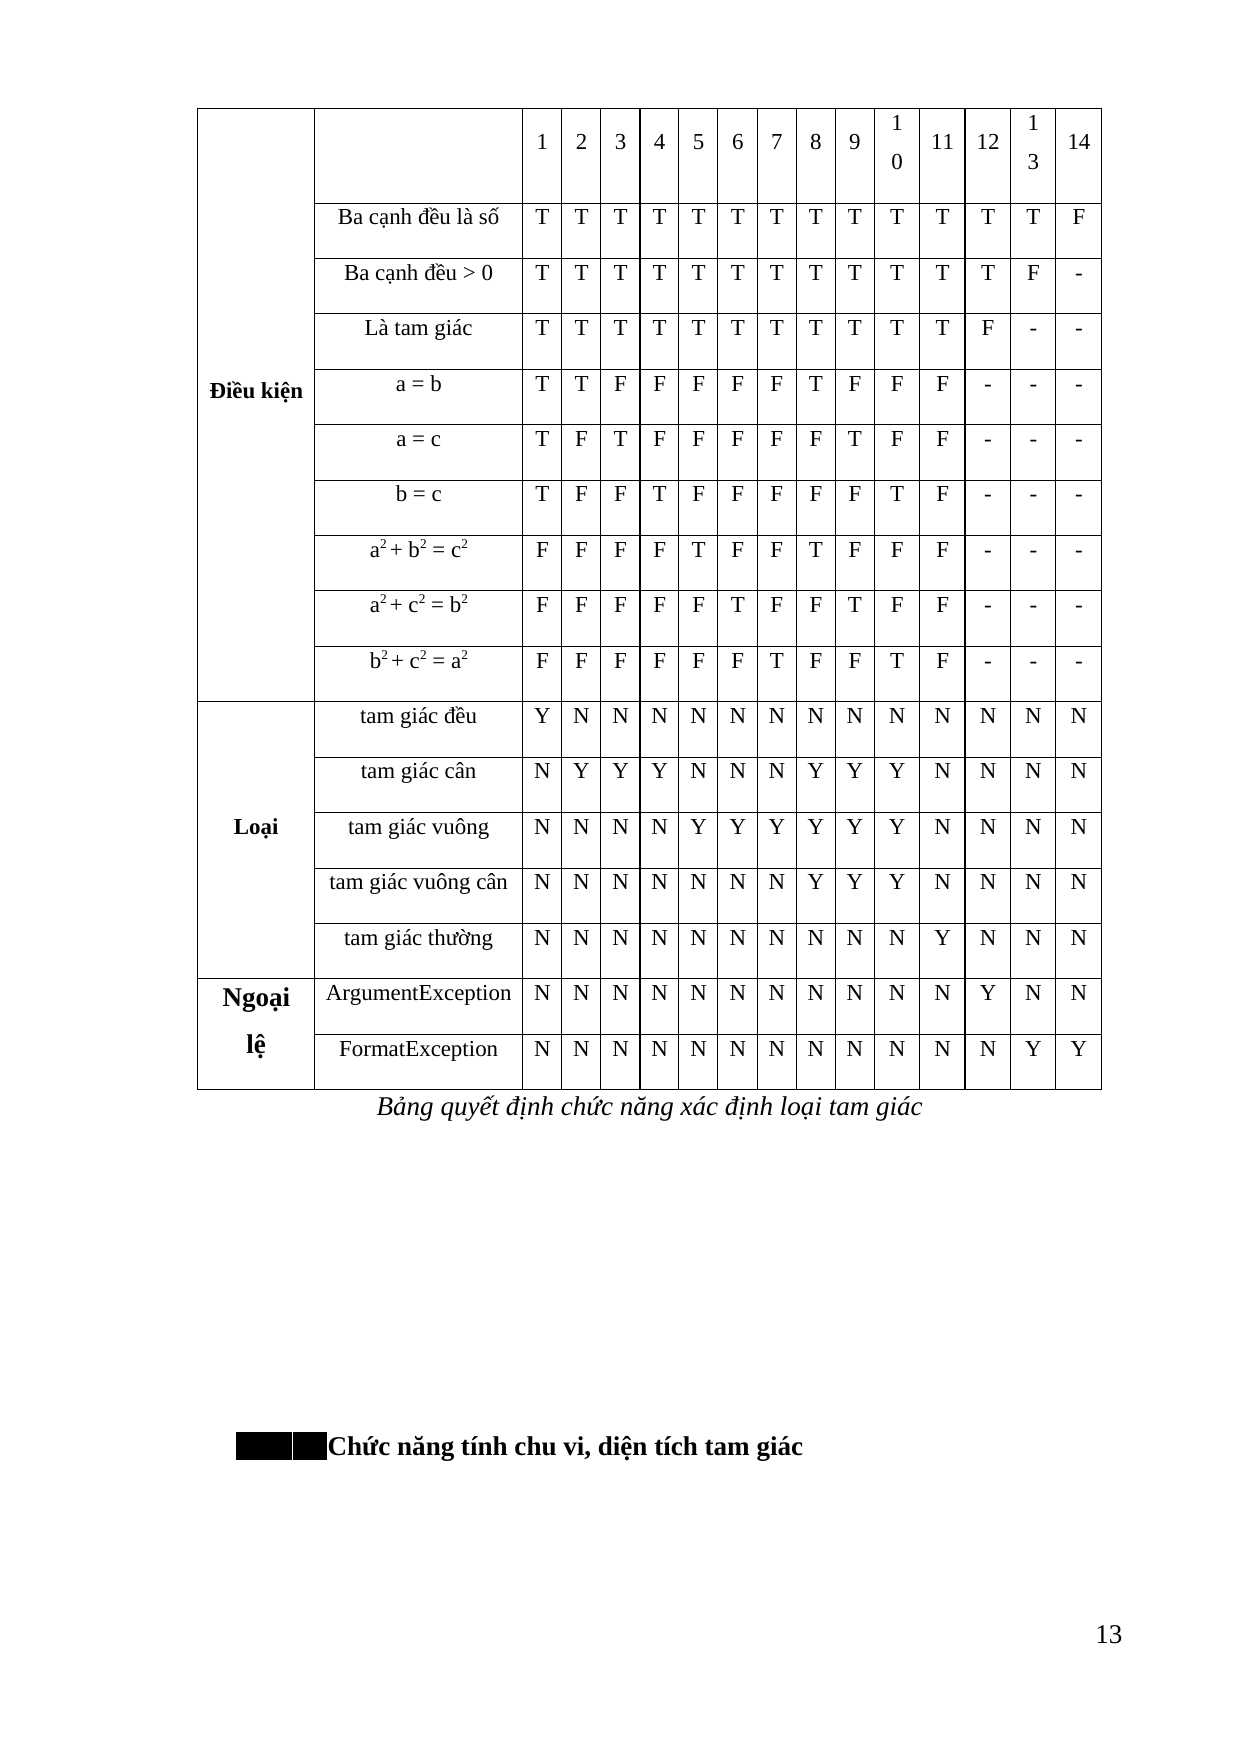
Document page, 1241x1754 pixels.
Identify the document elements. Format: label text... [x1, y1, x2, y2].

table_cell Y [1011, 1035, 1055, 1089]
table_cell - [1056, 591, 1101, 646]
table_cell T [836, 259, 874, 313]
table_cell N [562, 1035, 600, 1089]
table_cell N [679, 758, 717, 812]
table_cell T [836, 204, 874, 258]
table_cell Y [836, 758, 874, 812]
table_cell T [718, 204, 757, 258]
table_cell - [966, 481, 1010, 535]
table_cell F [641, 425, 678, 479]
table_cell - [966, 370, 1010, 424]
table_cell F [601, 481, 639, 535]
table_header 4 [641, 109, 678, 202]
table_cell N [966, 813, 1010, 867]
table_cell F [1056, 204, 1101, 258]
subtitle Chức năng tính chu vi, diện tích tam giác [236, 1429, 1122, 1461]
table_cell N [966, 869, 1010, 923]
table_cell N [920, 1035, 964, 1089]
table_cell - [1011, 536, 1055, 590]
table_cell - [1056, 481, 1101, 535]
table_cell N [523, 758, 561, 812]
table_cell tam giác thường [315, 924, 522, 978]
table_header 13 [1011, 109, 1055, 202]
table_header 6 [718, 109, 757, 202]
table_cell N [1011, 758, 1055, 812]
table_cell T [679, 314, 717, 369]
table_cell Y [758, 813, 796, 867]
table_cell F [523, 536, 561, 590]
table_cell N [875, 924, 919, 978]
table_cell Y [601, 758, 639, 812]
table_cell T [601, 259, 639, 313]
table_cell N [601, 813, 639, 867]
table_cell a = c [315, 425, 522, 479]
table_header Điều kiện [198, 109, 314, 701]
table_cell ArgumentException [315, 979, 522, 1034]
table_cell N [523, 869, 561, 923]
table_cell F [718, 536, 757, 590]
table_cell T [875, 204, 919, 258]
table_cell b = c [315, 481, 522, 535]
table_cell Y [875, 869, 919, 923]
table_cell - [1011, 481, 1055, 535]
table_cell F [875, 370, 919, 424]
table_cell F [920, 647, 964, 701]
table_cell - [1056, 647, 1101, 701]
table_cell T [718, 591, 757, 646]
table_cell a2 + b2 = c2 [315, 536, 522, 590]
table_cell T [718, 259, 757, 313]
table_cell T [641, 314, 678, 369]
table_cell F [920, 370, 964, 424]
table_cell T [562, 370, 600, 424]
table_cell N [1011, 702, 1055, 757]
table_cell Y [679, 813, 717, 867]
table_cell T [679, 536, 717, 590]
table_cell T [523, 204, 561, 258]
table_cell N [718, 979, 757, 1034]
table_cell T [875, 314, 919, 369]
table_header 5 [679, 109, 717, 202]
table_cell N [966, 702, 1010, 757]
table_cell N [562, 979, 600, 1034]
table_cell N [718, 924, 757, 978]
table_cell F [920, 425, 964, 479]
table_cell T [601, 425, 639, 479]
table_cell T [641, 481, 678, 535]
table_cell - [1011, 647, 1055, 701]
table_header 3 [601, 109, 639, 202]
table_cell T [966, 204, 1010, 258]
table_cell N [718, 702, 757, 757]
table_cell N [875, 979, 919, 1034]
table_cell N [679, 979, 717, 1034]
table_cell a = b [315, 370, 522, 424]
table_cell F [679, 647, 717, 701]
table_cell N [920, 702, 964, 757]
table_cell - [1011, 314, 1055, 369]
table_cell T [562, 204, 600, 258]
table_cell - [1056, 425, 1101, 479]
table_cell N [601, 979, 639, 1034]
table_cell F [562, 647, 600, 701]
table_cell N [601, 702, 639, 757]
table_cell N [679, 702, 717, 757]
table_cell F [562, 536, 600, 590]
table_cell F [562, 481, 600, 535]
table_cell F [641, 591, 678, 646]
table_cell N [797, 979, 835, 1034]
table_cell T [966, 259, 1010, 313]
table_cell N [966, 758, 1010, 812]
table_cell - [1011, 425, 1055, 479]
table_cell N [679, 869, 717, 923]
table_cell N [758, 1035, 796, 1089]
table_cell F [836, 536, 874, 590]
table_cell F [758, 591, 796, 646]
table_header 7 [758, 109, 796, 202]
table_cell T [920, 259, 964, 313]
table_cell N [1056, 702, 1101, 757]
table_cell T [1011, 204, 1055, 258]
table_cell T [601, 314, 639, 369]
table_cell F [718, 370, 757, 424]
table_cell N [718, 869, 757, 923]
table_header 1 [523, 109, 561, 202]
table_cell F [875, 591, 919, 646]
table_cell Loại [198, 702, 314, 978]
table_cell N [523, 1035, 561, 1089]
table_cell T [679, 204, 717, 258]
table_cell N [920, 758, 964, 812]
table_cell F [523, 647, 561, 701]
table_cell T [758, 204, 796, 258]
table_cell F [679, 370, 717, 424]
table_cell F [641, 647, 678, 701]
table_cell N [758, 702, 796, 757]
table_cell Y [1056, 1035, 1101, 1089]
table_cell F [718, 425, 757, 479]
table_cell F [718, 647, 757, 701]
table_cell F [920, 591, 964, 646]
table_cell N [758, 924, 796, 978]
table_cell N [641, 813, 678, 867]
table_cell N [641, 979, 678, 1034]
table_cell T [601, 204, 639, 258]
table_cell N [836, 1035, 874, 1089]
table_cell - [1056, 314, 1101, 369]
table_cell T [875, 481, 919, 535]
table_cell N [758, 758, 796, 812]
table_cell N [836, 924, 874, 978]
table_cell T [758, 259, 796, 313]
table_cell N [797, 924, 835, 978]
table_cell N [641, 869, 678, 923]
table_cell Y [797, 813, 835, 867]
table_cell F [966, 314, 1010, 369]
table_cell Y [875, 813, 919, 867]
table_cell T [797, 259, 835, 313]
table_cell F [679, 425, 717, 479]
table_cell T [875, 647, 919, 701]
table_cell F [601, 591, 639, 646]
table_cell F [601, 647, 639, 701]
table_cell N [966, 924, 1010, 978]
table_cell N [562, 813, 600, 867]
table_header 14 [1056, 109, 1101, 202]
table_cell T [562, 314, 600, 369]
table_cell T [523, 370, 561, 424]
table_cell F [920, 481, 964, 535]
table_cell N [920, 869, 964, 923]
table_cell Ba cạnh đều > 0 [315, 259, 522, 313]
table_cell F [836, 370, 874, 424]
table_cell N [875, 1035, 919, 1089]
table_cell T [758, 647, 796, 701]
table_cell N [758, 869, 796, 923]
table_cell b2 + c2 = a2 [315, 647, 522, 701]
table_cell N [1056, 979, 1101, 1034]
table_cell F [718, 481, 757, 535]
table_cell F [758, 536, 796, 590]
table_cell FormatException [315, 1035, 522, 1089]
table_cell N [679, 924, 717, 978]
table_cell tam giác cân [315, 758, 522, 812]
table_cell F [641, 370, 678, 424]
table_cell - [966, 647, 1010, 701]
table_cell T [920, 204, 964, 258]
table_cell F [679, 591, 717, 646]
table_cell F [679, 481, 717, 535]
table_cell Y [562, 758, 600, 812]
table_cell T [523, 481, 561, 535]
table_cell N [641, 1035, 678, 1089]
table_cell - [1056, 370, 1101, 424]
text Bảng quyết định chức năng xác định loại tam giác [177, 118, 1122, 1121]
table_cell tam giác đều [315, 702, 522, 757]
table_cell N [1011, 979, 1055, 1034]
table_cell T [836, 425, 874, 479]
table_header 9 [836, 109, 874, 202]
table_cell F [758, 370, 796, 424]
table_cell - [1056, 536, 1101, 590]
table_cell Y [797, 758, 835, 812]
table_cell N [1011, 813, 1055, 867]
table_header 2 [562, 109, 600, 202]
table_cell F [523, 591, 561, 646]
table_cell F [797, 591, 835, 646]
table_cell F [797, 647, 835, 701]
table_cell N [1056, 869, 1101, 923]
table_cell T [641, 259, 678, 313]
table_header [315, 109, 522, 202]
table_cell N [718, 758, 757, 812]
table_cell - [1011, 591, 1055, 646]
table_cell N [875, 702, 919, 757]
table_cell T [718, 314, 757, 369]
table_cell N [920, 813, 964, 867]
table_cell T [797, 314, 835, 369]
table_cell F [920, 536, 964, 590]
table_cell N [920, 979, 964, 1034]
table_header 10 [875, 109, 919, 202]
table_cell N [1011, 924, 1055, 978]
table_cell T [523, 425, 561, 479]
table_cell Y [797, 869, 835, 923]
table_cell T [758, 314, 796, 369]
table_cell N [836, 702, 874, 757]
table_cell F [836, 481, 874, 535]
table_cell Y [920, 924, 964, 978]
table_cell tam giác vuông cân [315, 869, 522, 923]
table_header 12 [966, 109, 1010, 202]
table_cell N [601, 1035, 639, 1089]
table_cell Ba cạnh đều là số [315, 204, 522, 258]
table_cell N [641, 924, 678, 978]
table_cell N [966, 1035, 1010, 1089]
table_cell N [1056, 924, 1101, 978]
table_cell F [562, 425, 600, 479]
table_cell T [875, 259, 919, 313]
table_cell - [966, 425, 1010, 479]
table_cell F [836, 647, 874, 701]
table_cell T [836, 591, 874, 646]
table_cell T [562, 259, 600, 313]
table_cell N [718, 1035, 757, 1089]
table_cell T [679, 259, 717, 313]
table_cell - [1056, 259, 1101, 313]
table_cell N [562, 702, 600, 757]
table_cell N [601, 869, 639, 923]
table_cell N [1011, 869, 1055, 923]
table_cell N [562, 869, 600, 923]
table_cell N [797, 702, 835, 757]
table_cell tam giác vuông [315, 813, 522, 867]
table_header 8 [797, 109, 835, 202]
table_cell N [1056, 813, 1101, 867]
table_cell T [836, 314, 874, 369]
table_header 11 [920, 109, 964, 202]
table_cell N [797, 1035, 835, 1089]
table_cell F [797, 425, 835, 479]
table_cell N [523, 924, 561, 978]
table_cell F [875, 425, 919, 479]
table_cell F [641, 536, 678, 590]
table_cell N [679, 1035, 717, 1089]
table_cell T [641, 204, 678, 258]
table_cell Là tam giác [315, 314, 522, 369]
table_cell N [523, 813, 561, 867]
table_cell Y [966, 979, 1010, 1034]
table_cell Y [836, 813, 874, 867]
table_cell Y [641, 758, 678, 812]
table_cell Y [875, 758, 919, 812]
table_cell N [758, 979, 796, 1034]
table_cell F [797, 481, 835, 535]
table_cell T [797, 204, 835, 258]
table_cell F [1011, 259, 1055, 313]
table_cell a2 + c2 = b2 [315, 591, 522, 646]
table_cell F [562, 591, 600, 646]
table_cell T [797, 536, 835, 590]
table_cell F [601, 536, 639, 590]
table_cell F [758, 425, 796, 479]
table_cell - [1011, 370, 1055, 424]
table_cell N [1056, 758, 1101, 812]
table_cell T [523, 259, 561, 313]
table_cell N [641, 702, 678, 757]
table_cell - [966, 536, 1010, 590]
table_cell T [920, 314, 964, 369]
table_cell N [562, 924, 600, 978]
table_cell N [601, 924, 639, 978]
table_cell F [601, 370, 639, 424]
table_cell F [875, 536, 919, 590]
table_cell N [836, 979, 874, 1034]
table_cell F [758, 481, 796, 535]
table_cell T [523, 314, 561, 369]
table_cell N [523, 979, 561, 1034]
table_cell Y [836, 869, 874, 923]
table_cell Y [718, 813, 757, 867]
table_cell - [966, 591, 1010, 646]
table_cell Y [523, 702, 561, 757]
table_cell Ngoại lệ [198, 979, 314, 1089]
table_cell T [797, 370, 835, 424]
